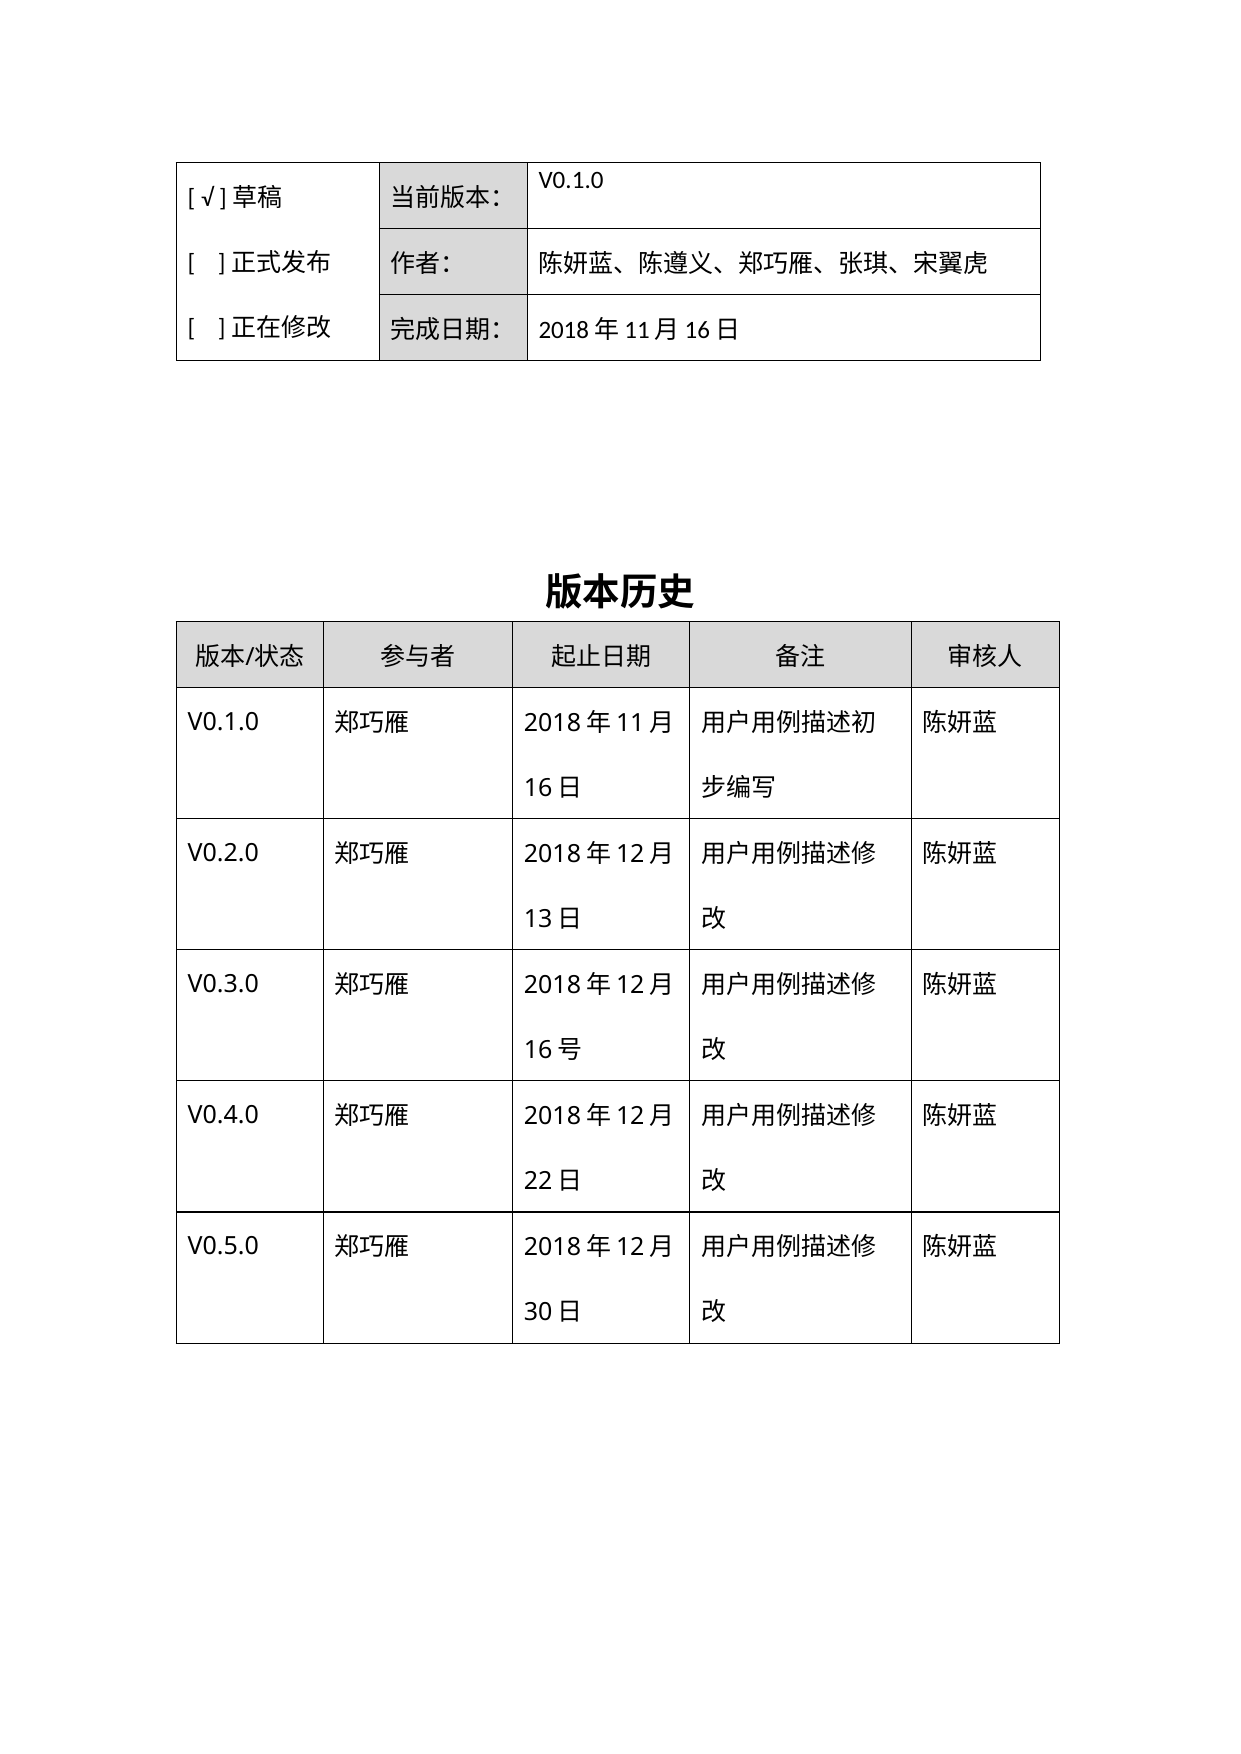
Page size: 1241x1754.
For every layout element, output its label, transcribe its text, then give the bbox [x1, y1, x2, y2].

table_cell V0.3.0 [177, 950, 323, 1080]
table_cell 郑巧雁 [324, 1213, 512, 1342]
table_cell 郑巧雁 [324, 688, 512, 818]
table_cell 郑巧雁 [324, 819, 512, 949]
table_cell 2018年11月16日 [528, 295, 1040, 360]
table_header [177, 163, 379, 360]
table_cell 陈妍蓝 [912, 1081, 1059, 1211]
table_cell 陈妍蓝 [912, 1213, 1059, 1342]
table_cell V0.4.0 [177, 1081, 323, 1211]
table_cell 用户用例描述修改 [690, 819, 911, 949]
table_cell 2018年11月16日 [513, 688, 689, 818]
table_cell 当前版本： [380, 163, 527, 228]
table_cell V0.1.0 [528, 163, 1040, 228]
table_header 参与者 [324, 622, 512, 687]
table_cell 用户用例描述初步编写 [690, 688, 911, 818]
table_header 起止日期 [513, 622, 689, 687]
table_cell 陈妍蓝 [912, 819, 1059, 949]
table_cell V0.2.0 [177, 819, 323, 949]
table_header 版本/状态 [177, 622, 323, 687]
table_cell 郑巧雁 [324, 950, 512, 1080]
table_cell 陈妍蓝、陈遵义、郑巧雁、张琪、宋翼虎 [528, 229, 1040, 294]
table_cell 用户用例描述修改 [690, 1213, 911, 1342]
table_cell 用户用例描述修改 [690, 950, 911, 1080]
table_cell 完成日期： [380, 295, 527, 360]
table_cell 2018年12月30日 [513, 1213, 689, 1342]
table_cell 陈妍蓝 [912, 950, 1059, 1080]
table_cell V0.5.0 [177, 1213, 323, 1342]
table_cell 用户用例描述修改 [690, 1081, 911, 1211]
table_cell 2018年12月13日 [513, 819, 689, 949]
table_cell 郑巧雁 [324, 1081, 512, 1211]
table_cell 陈妍蓝 [912, 688, 1059, 818]
table_cell 作者： [380, 229, 527, 294]
text 版本历史 [187, 556, 1053, 621]
table_cell V0.1.0 [177, 688, 323, 818]
table_cell 2018年12月22日 [513, 1081, 689, 1211]
table_header 审核人 [912, 622, 1059, 687]
table_cell 2018年12月16号 [513, 950, 689, 1080]
table_header 备注 [690, 622, 911, 687]
